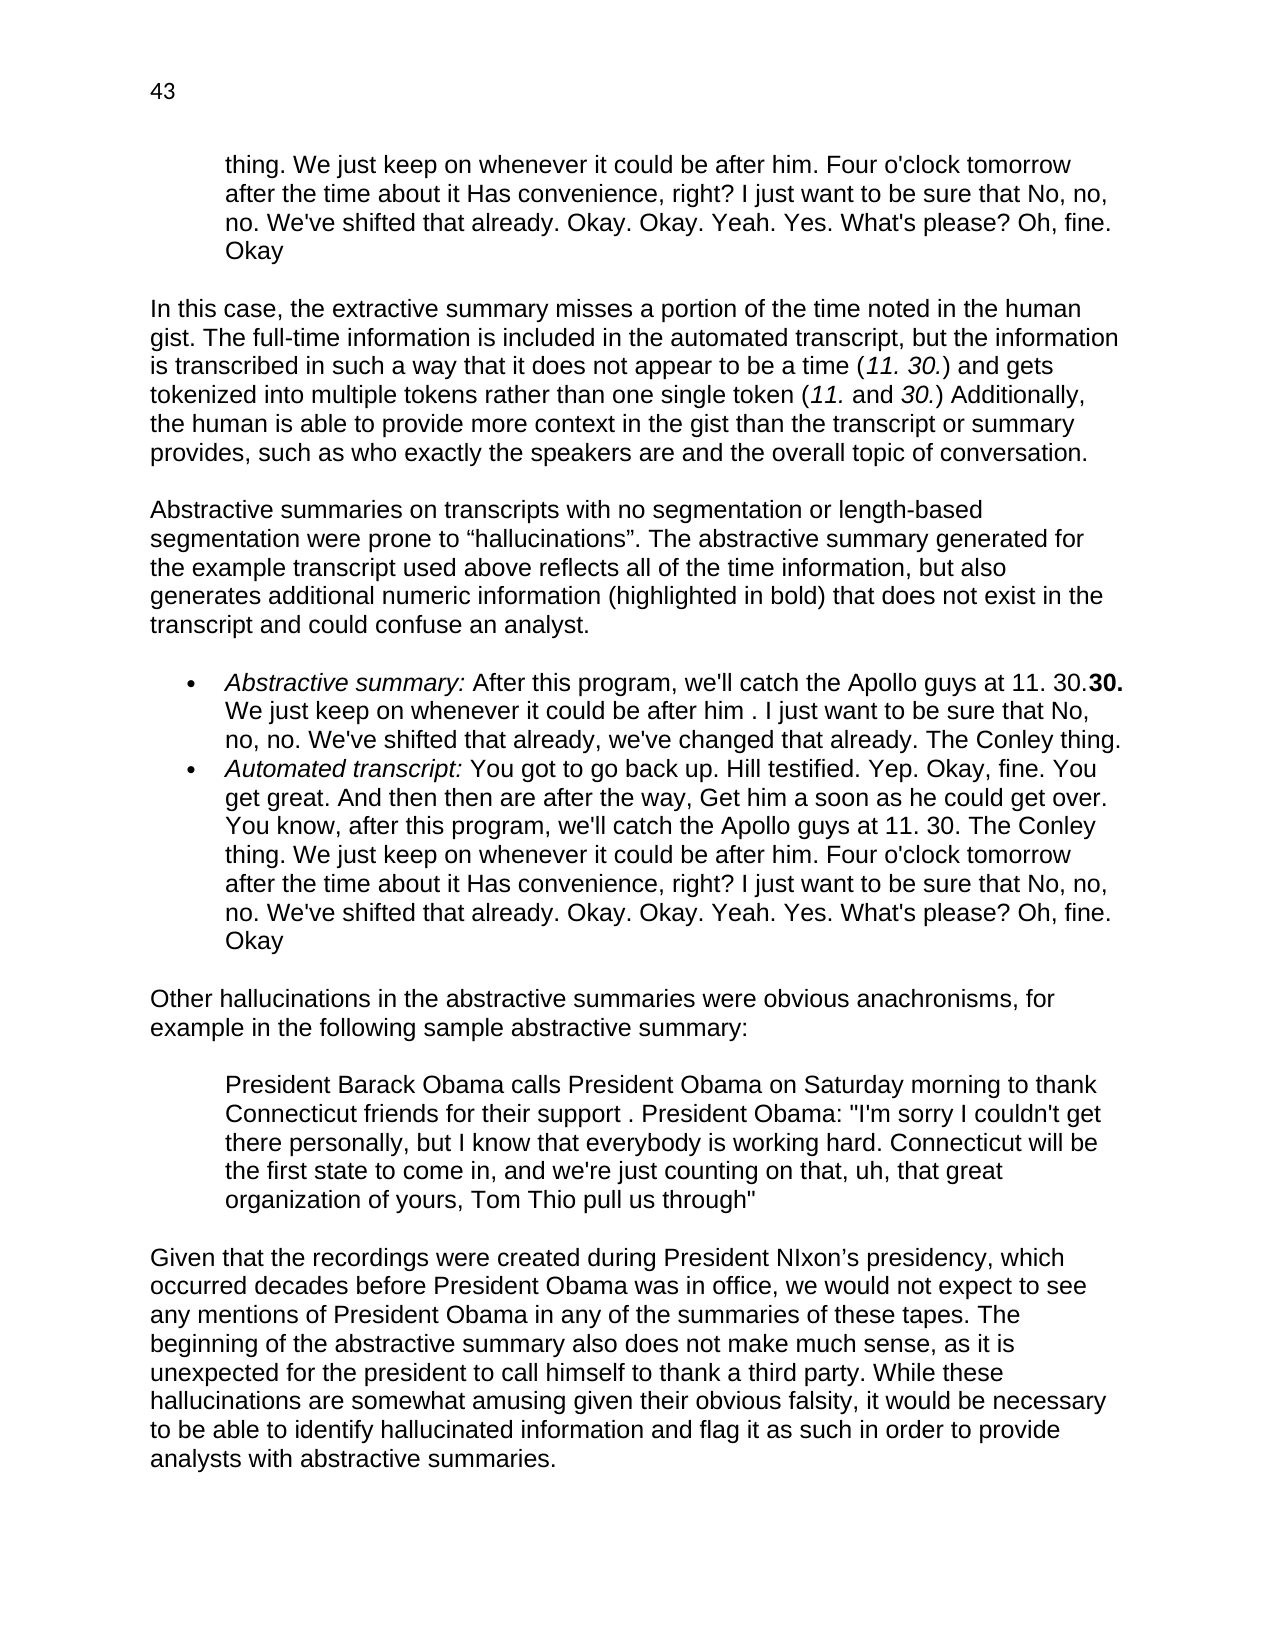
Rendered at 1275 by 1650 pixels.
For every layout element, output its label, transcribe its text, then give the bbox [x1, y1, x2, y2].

text Given that the recordings were created during President NIxon’s presidency, which occurred decades before President Obama was in office, we would not expect to see any mentions of President Obama in any of the summaries of these tapes. The beginning of the abstractive summary also does not make much sense, as it is unexpected for the president to call himself to thank a third party. While these hallucinations are somewhat amusing given their obvious falsity, it would be necessary to be able to identify hallucinated information and flag it as such in order to provide analysts with abstractive summaries. [150, 1242, 1125, 1472]
text President Barack Obama calls President Obama on Saturday morning to thank Connecticut friends for their support . President Obama: "I'm sorry I couldn't get there personally, but I know that everybody is working hard. Connecticut will be the first state to come in, and we're just counting on that, uh, that great organization of yours, Tom Thio pull us through" [225, 1070, 1125, 1214]
text Abstractive summaries on transcripts with no segmentation or length-based segmentation were prone to “hallucinations”. The abstractive summary generated for the example transcript used above reflects all of the time information, but also generates additional numeric information (highlighted in bold) that does not exist in the transcript and could confuse an analyst. [150, 495, 1125, 667]
text Other hallucinations in the abstractive summaries were obvious anachronisms, for example in the following sample abstractive summary: [150, 984, 1125, 1041]
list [187, 150, 1125, 265]
text In this case, the extractive summary misses a portion of the time noted in the human gist. The full-time information is included in the automated transcript, but the information is transcribed in such a way that it does not appear to be a time (11. 30.) and gets tokenized into multiple tokens rather than one single token (11. and 30.) Additionally, the human is able to provide more context in the gist than the transcript or summary provides, such as who exactly the speakers are and the overall topic of conversation. [150, 294, 1125, 466]
list Abstractive summary: After this program, we'll catch the Apollo guys at 11. 30.30. We just keep on whenever it could be after him . I just want to be sure that No, no, no. We've shifted that already, we've changed that already. The Conley thing. [187, 667, 1125, 754]
